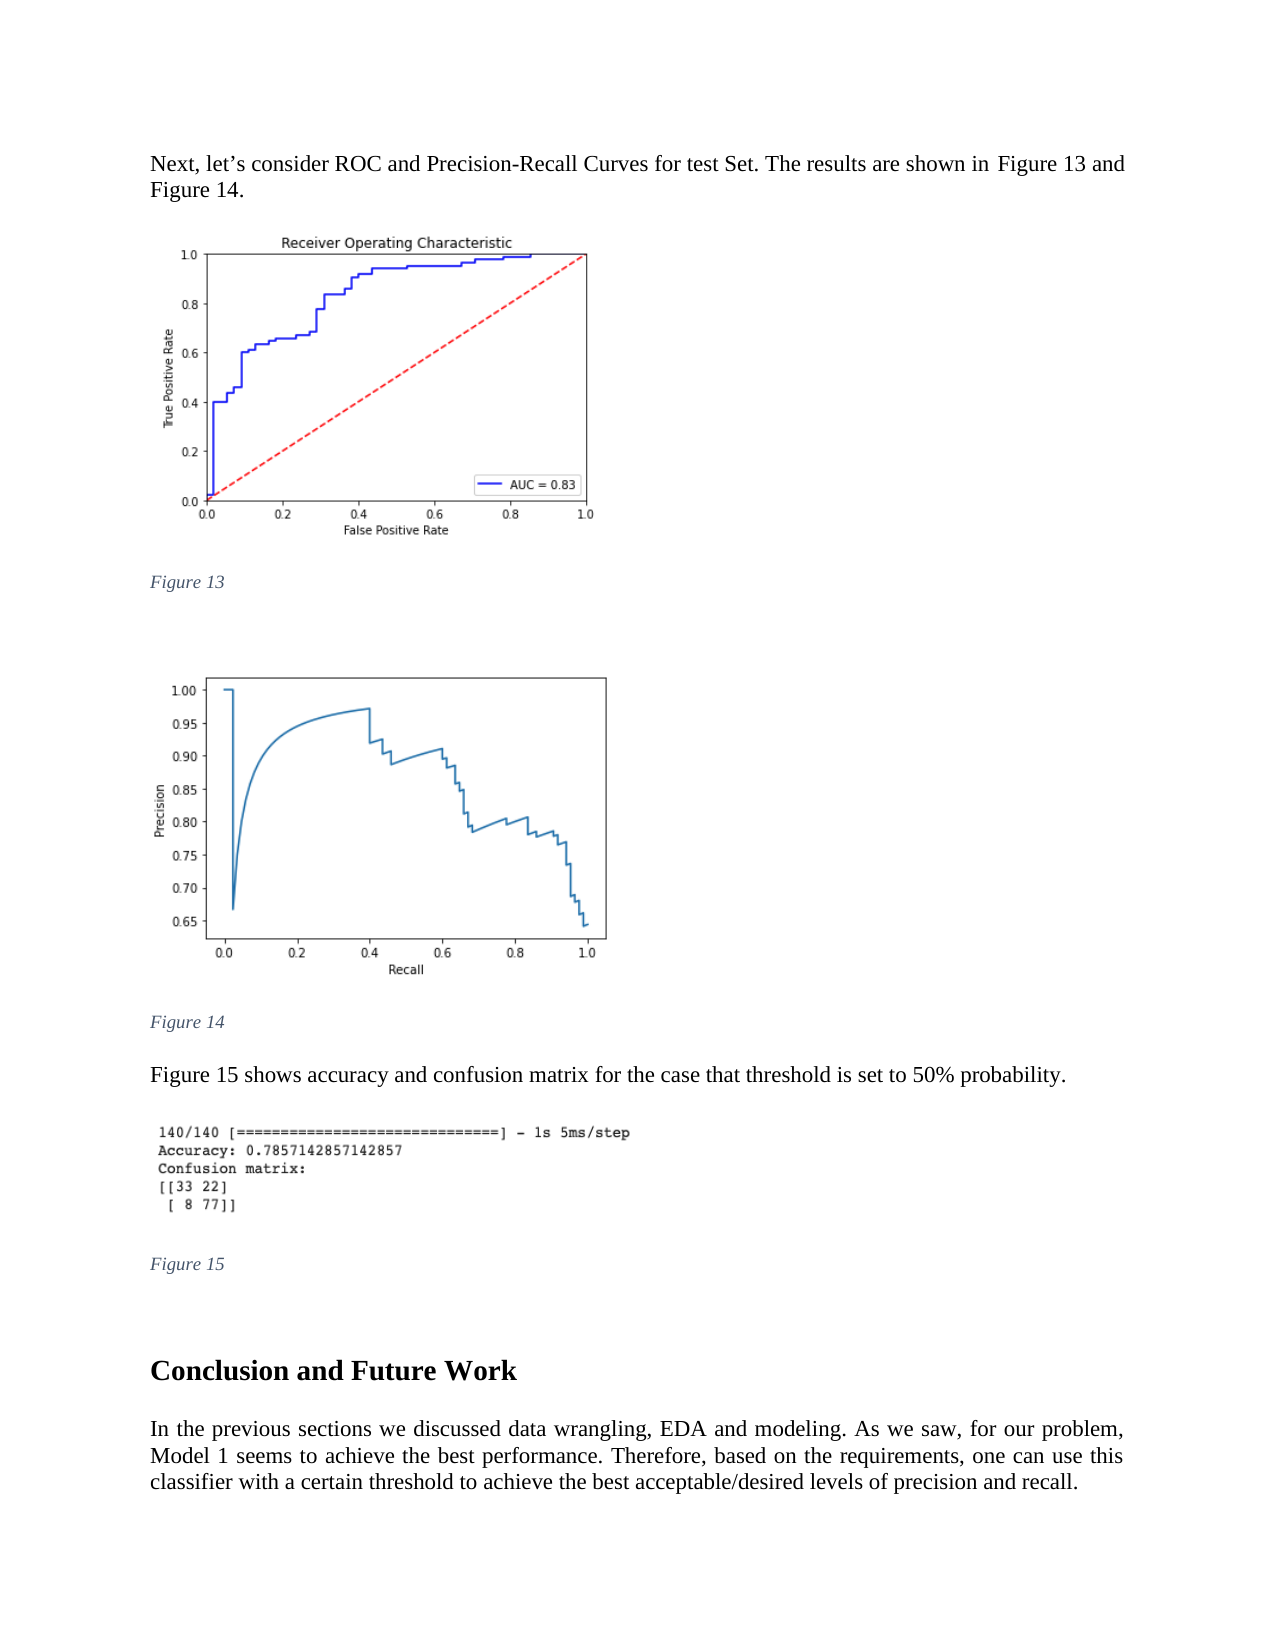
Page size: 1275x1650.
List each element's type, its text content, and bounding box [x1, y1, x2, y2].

picture [150, 1117, 644, 1224]
text Conclusion and Future Work [150, 1353, 1125, 1386]
text Figure 14 [150, 1011, 1125, 1032]
text Figure 15 shows accuracy and confusion matrix for the case that threshold is set to 50% probability. [150, 1062, 1125, 1088]
picture [150, 231, 599, 547]
picture [150, 671, 617, 982]
text Next, let’s consider ROC and Precision-Recall Curves for test Set. The results are shown in Figure 13 and Figure 14. [150, 150, 1125, 203]
text In the previous sections we discussed data wrangling, EDA and modeling. As we saw, for our problem, Model 1 seems to achieve the best performance. Therefore, based on the requirements, one can use this classifier with a certain threshold to achieve the best acceptable/desired levels of precision and recall. [150, 1416, 1125, 1494]
text Figure 13 [150, 571, 1125, 592]
text Figure 15 [150, 1252, 1125, 1274]
